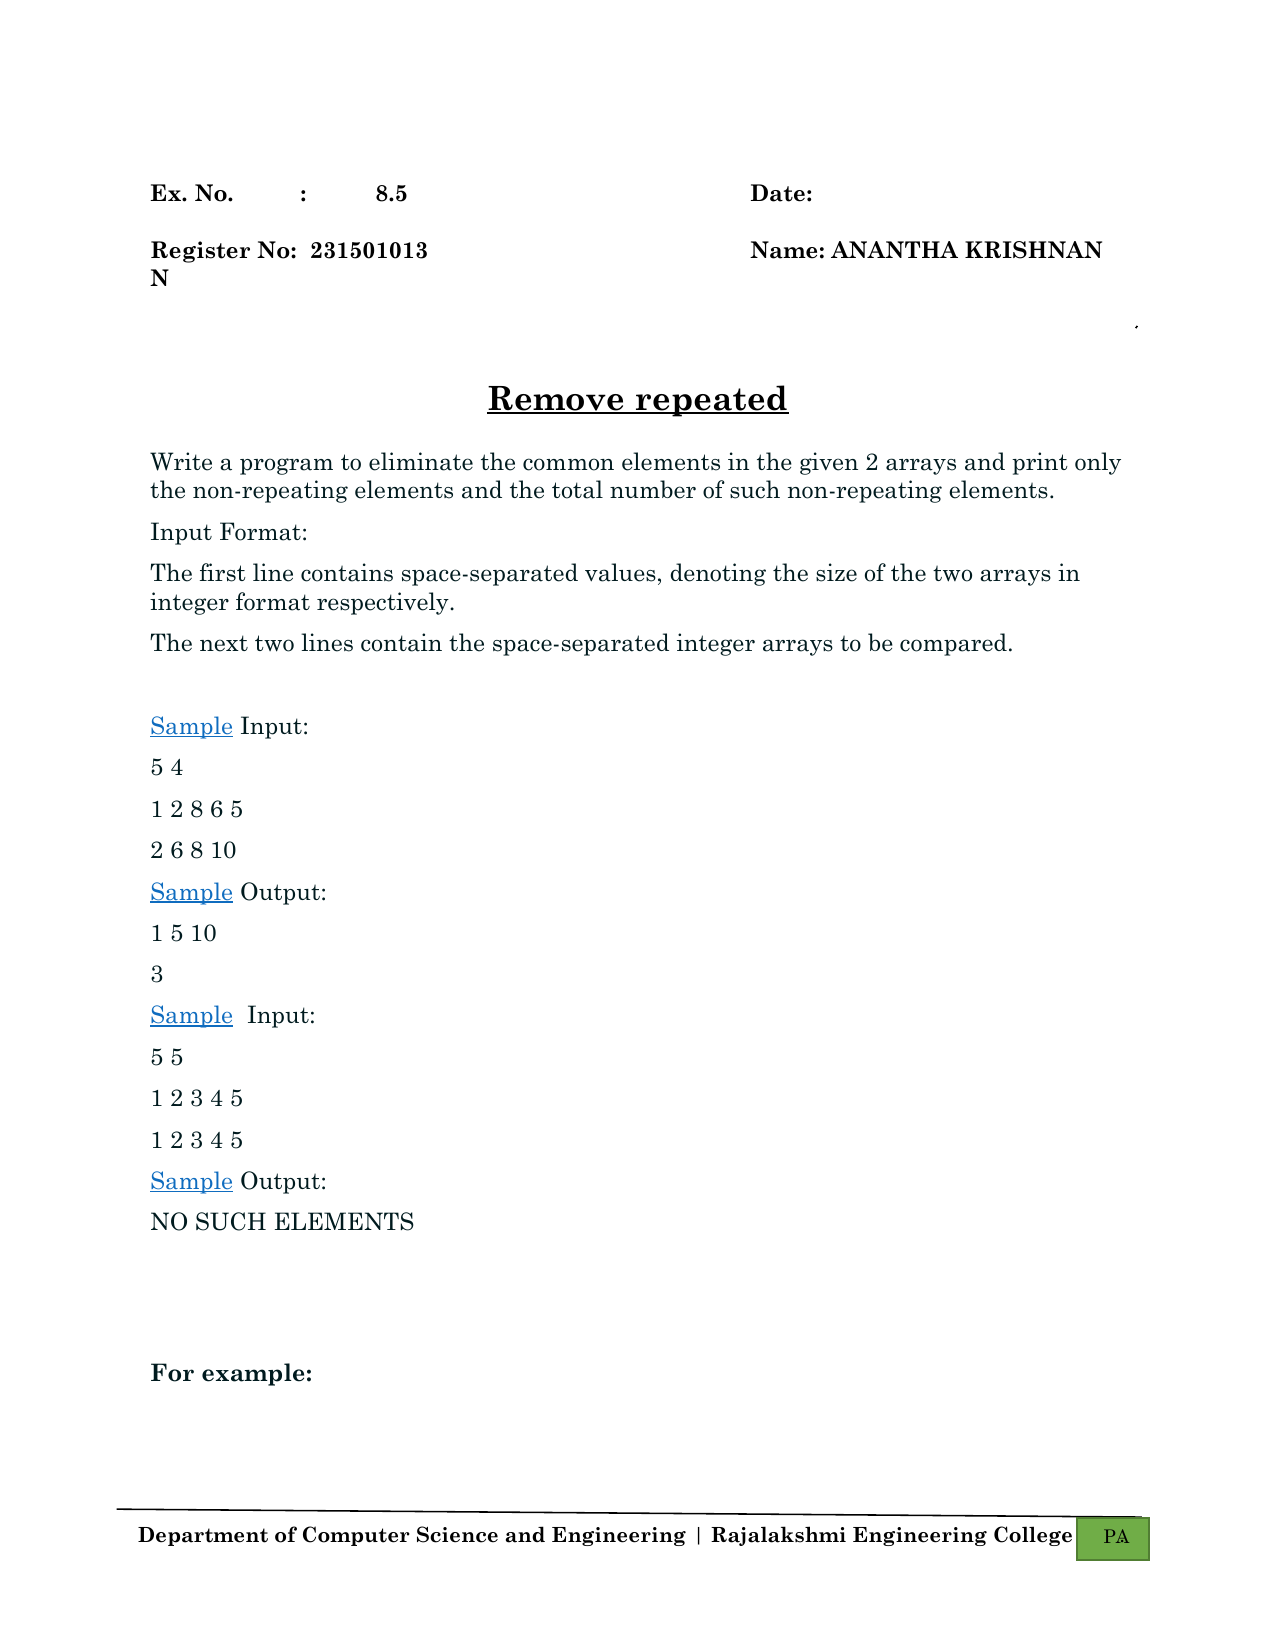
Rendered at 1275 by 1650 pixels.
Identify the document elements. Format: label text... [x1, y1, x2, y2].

text Sample Input: [150, 711, 1125, 740]
text 1 2 8 6 5 [150, 793, 1125, 822]
text The next two lines contain the space-separated integer arrays to be compared. [150, 628, 1125, 657]
text Sample Output: [150, 876, 1125, 905]
text Remove repeated [150, 377, 1125, 417]
text Input Format: [150, 517, 1125, 545]
text Write a program to eliminate the common elements in the given 2 arrays and print only the non-repeating elements and the total number of such non-repeating elements. [150, 446, 1125, 504]
text 5 5 [150, 1042, 1125, 1071]
text For example: [150, 1357, 1125, 1386]
text 1 5 10 [150, 918, 1125, 946]
text 2 6 8 10 [150, 835, 1125, 864]
text Ex. No. : 8.5 Date: [150, 179, 1125, 207]
text The first line contains space-separated values, denoting the size of the two arrays in integer format respectively. [150, 558, 1125, 616]
text Sample Input: [150, 1000, 1125, 1029]
text 5 4 [150, 752, 1125, 781]
text Register No: 231501013 Name: ANANTHA KRISHNAN N [150, 236, 1125, 291]
text 1 2 3 4 5 [150, 1083, 1125, 1112]
text NO SUCH ELEMENTS [150, 1207, 1125, 1236]
text Sample Output: [150, 1166, 1125, 1194]
text 1 2 3 4 5 [150, 1124, 1125, 1153]
text 3 [150, 959, 1125, 988]
